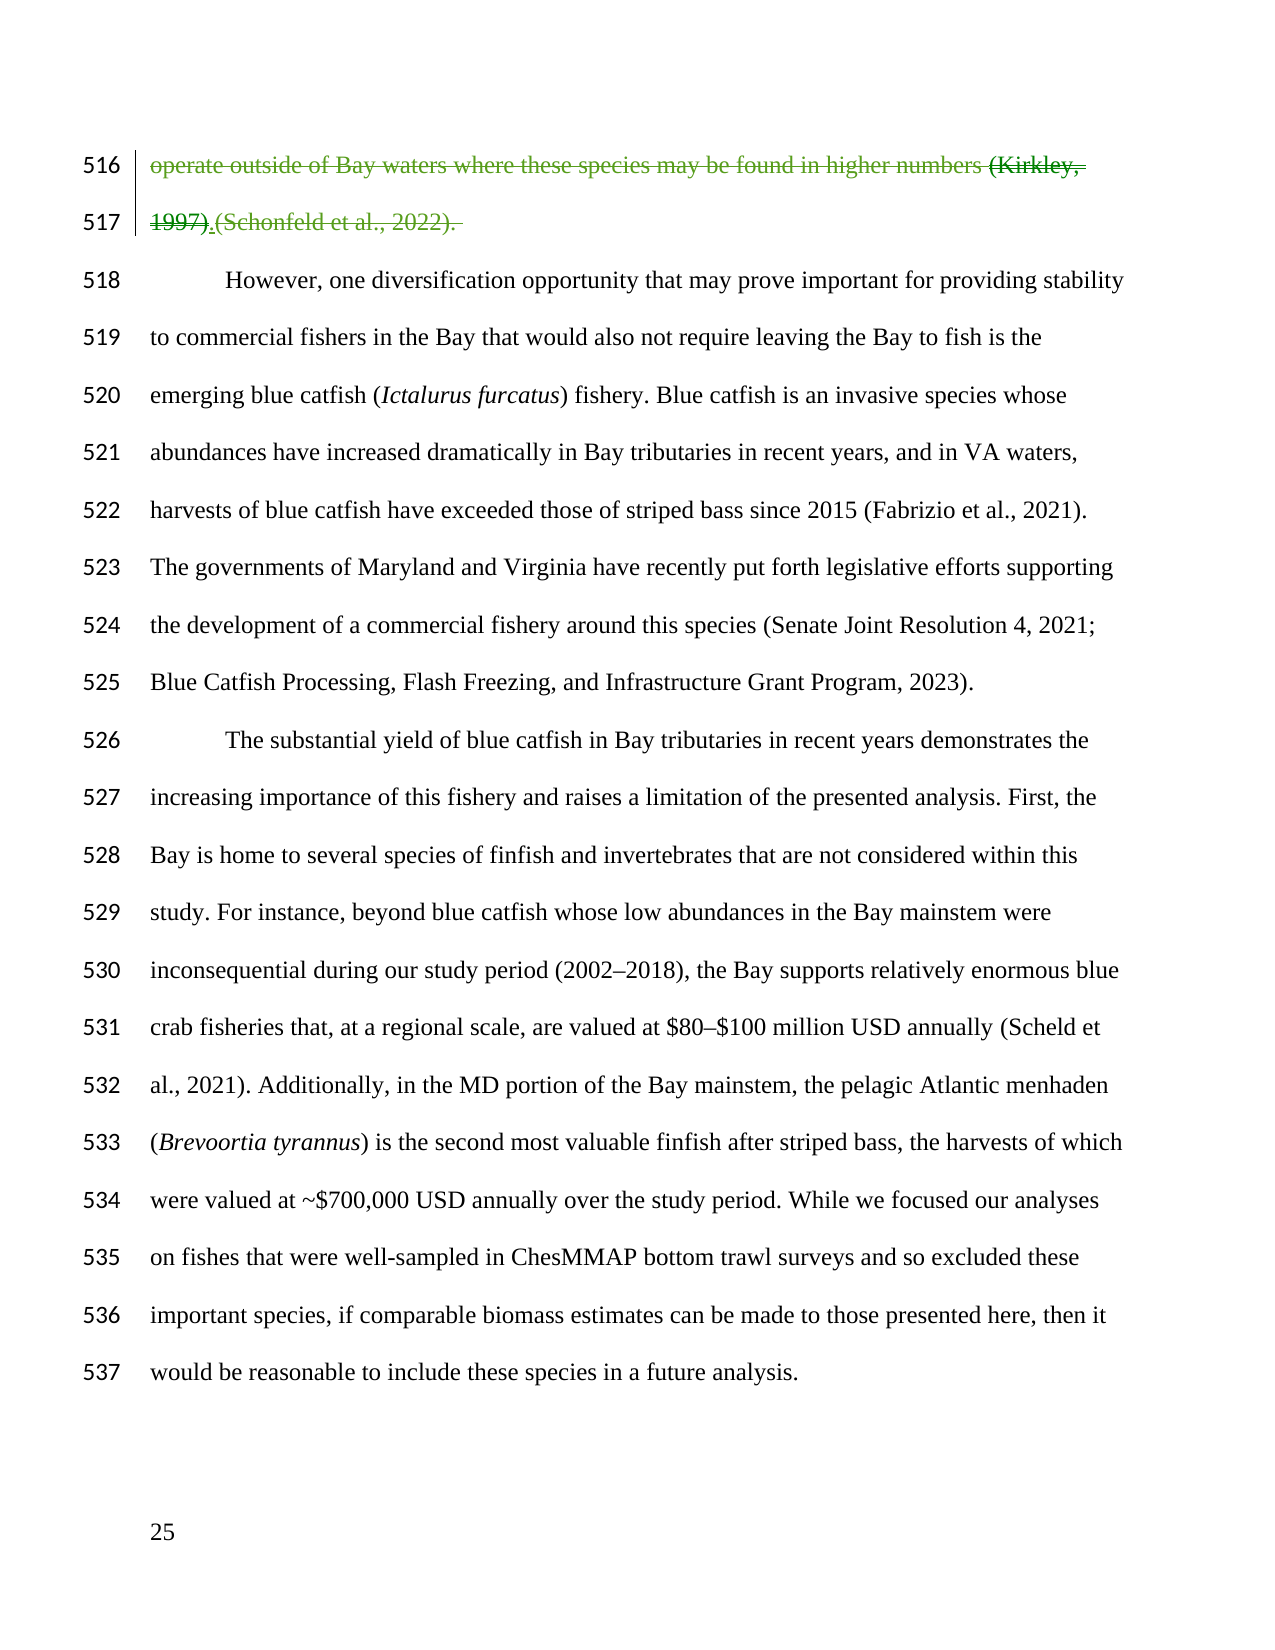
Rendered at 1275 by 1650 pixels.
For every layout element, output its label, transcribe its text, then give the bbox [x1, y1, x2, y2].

text However, one diversification opportunity that may prove important for providing stability to commercial fishers in the Bay that would also not require leaving the Bay to fish is the emerging blue catfish (Ictalurus furcatus) fishery. Blue catfish is an invasive species whose abundances have increased dramatically in Bay tributaries in recent years, and in VA waters, harvests of blue catfish have exceeded those of striped bass since 2015 (Fabrizio et al., 2021). The governments of Maryland and Virginia have recently put forth legislative efforts supporting the development of a commercial fishery around this species (Senate Joint Resolution 4, 2021; Blue Catfish Processing, Flash Freezing, and Infrastructure Grant Program, 2023). [150, 265, 1125, 696]
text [150, 150, 1125, 236]
text The substantial yield of blue catfish in Bay tributaries in recent years demonstrates the increasing importance of this fishery and raises a limitation of the presented analysis. First, the Bay is home to several species of finfish and invertebrates that are not considered within this study. For instance, beyond blue catfish whose low abundances in the Bay mainstem were inconsequential during our study period (2002–2018), the Bay supports relatively enormous blue crab fisheries that, at a regional scale, are valued at $80–$100 million USD annually (Scheld et al., 2021). Additionally, in the MD portion of the Bay mainstem, the pelagic Atlantic menhaden (Brevoortia tyrannus) is the second most valuable finfish after striped bass, the harvests of which were valued at ~$700,000 USD annually over the study period. While we focused our analyses on fishes that were well-sampled in ChesMMAP bottom trawl surveys and so excluded these important species, if comparable biomass estimates can be made to those presented here, then it would be reasonable to include these species in a future analysis. [150, 725, 1125, 1386]
